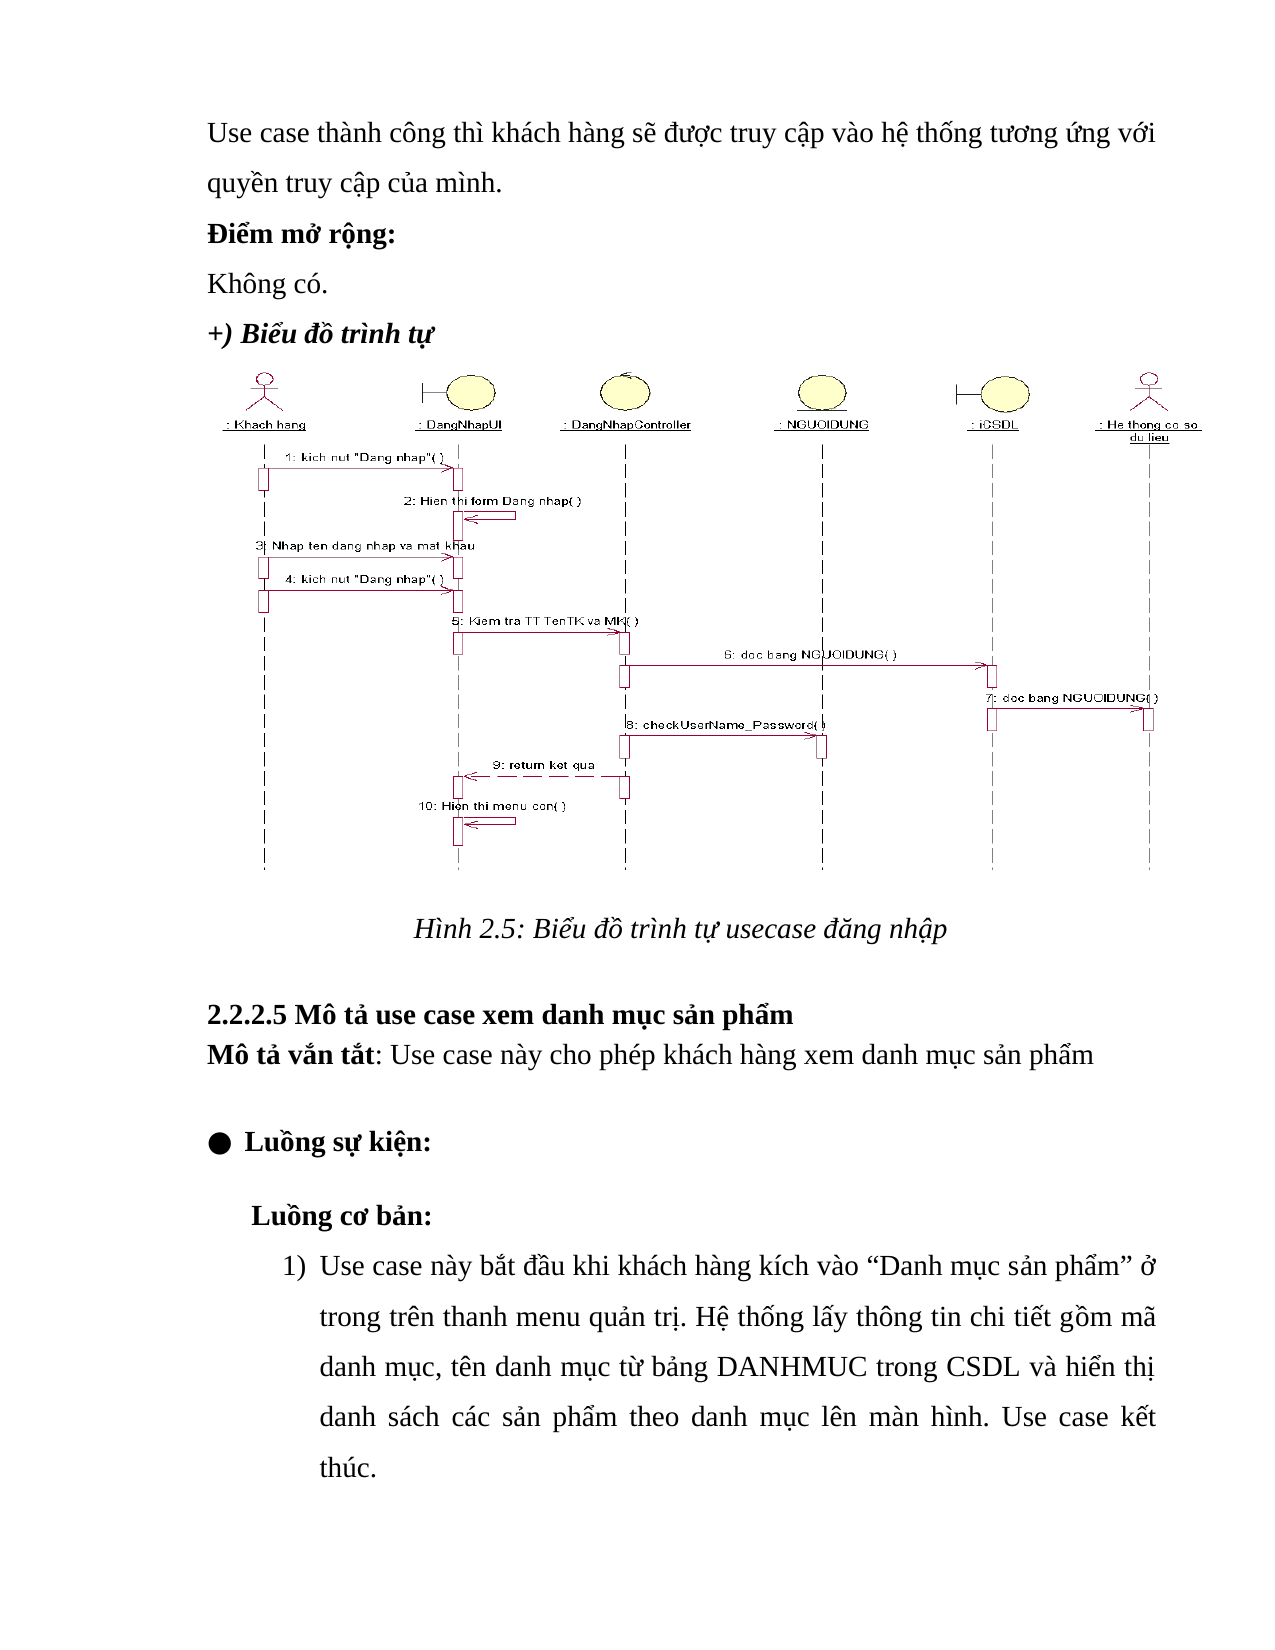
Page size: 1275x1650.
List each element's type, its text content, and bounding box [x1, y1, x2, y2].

list Luồng sự kiện: [207, 1108, 1157, 1168]
text Use case thành công thì khách hàng sẽ được truy cập vào hệ thống tương ứng với quyền truy cập của mình. [207, 115, 1157, 199]
picture [206, 366, 1209, 885]
text +) Biểu đồ trình tự [207, 316, 1157, 350]
text Luồng cơ bản: [207, 1198, 1157, 1232]
text Không có. [207, 266, 1157, 299]
subtitle 2.2.2.5 Mô tả use case xem danh mục sản phẩm [207, 997, 1157, 1031]
text Mô tả vắn tắt: Use case này cho phép khách hàng xem danh mục sản phẩm [207, 1037, 1157, 1071]
text Điểm mở rộng: [207, 216, 1157, 249]
list Use case này bắt đầu khi khách hàng kích vào “Danh mục sản phẩm” ở trong trên thanh menu quản trị. Hệ thống lấy thông tin chi tiết gồm mã danh mục, tên danh mục từ bảng DANHMUC trong CSDL và hiển thị danh sách các sản phẩm theo danh mục lên màn hình. Use case kết thúc. [282, 1248, 1157, 1483]
